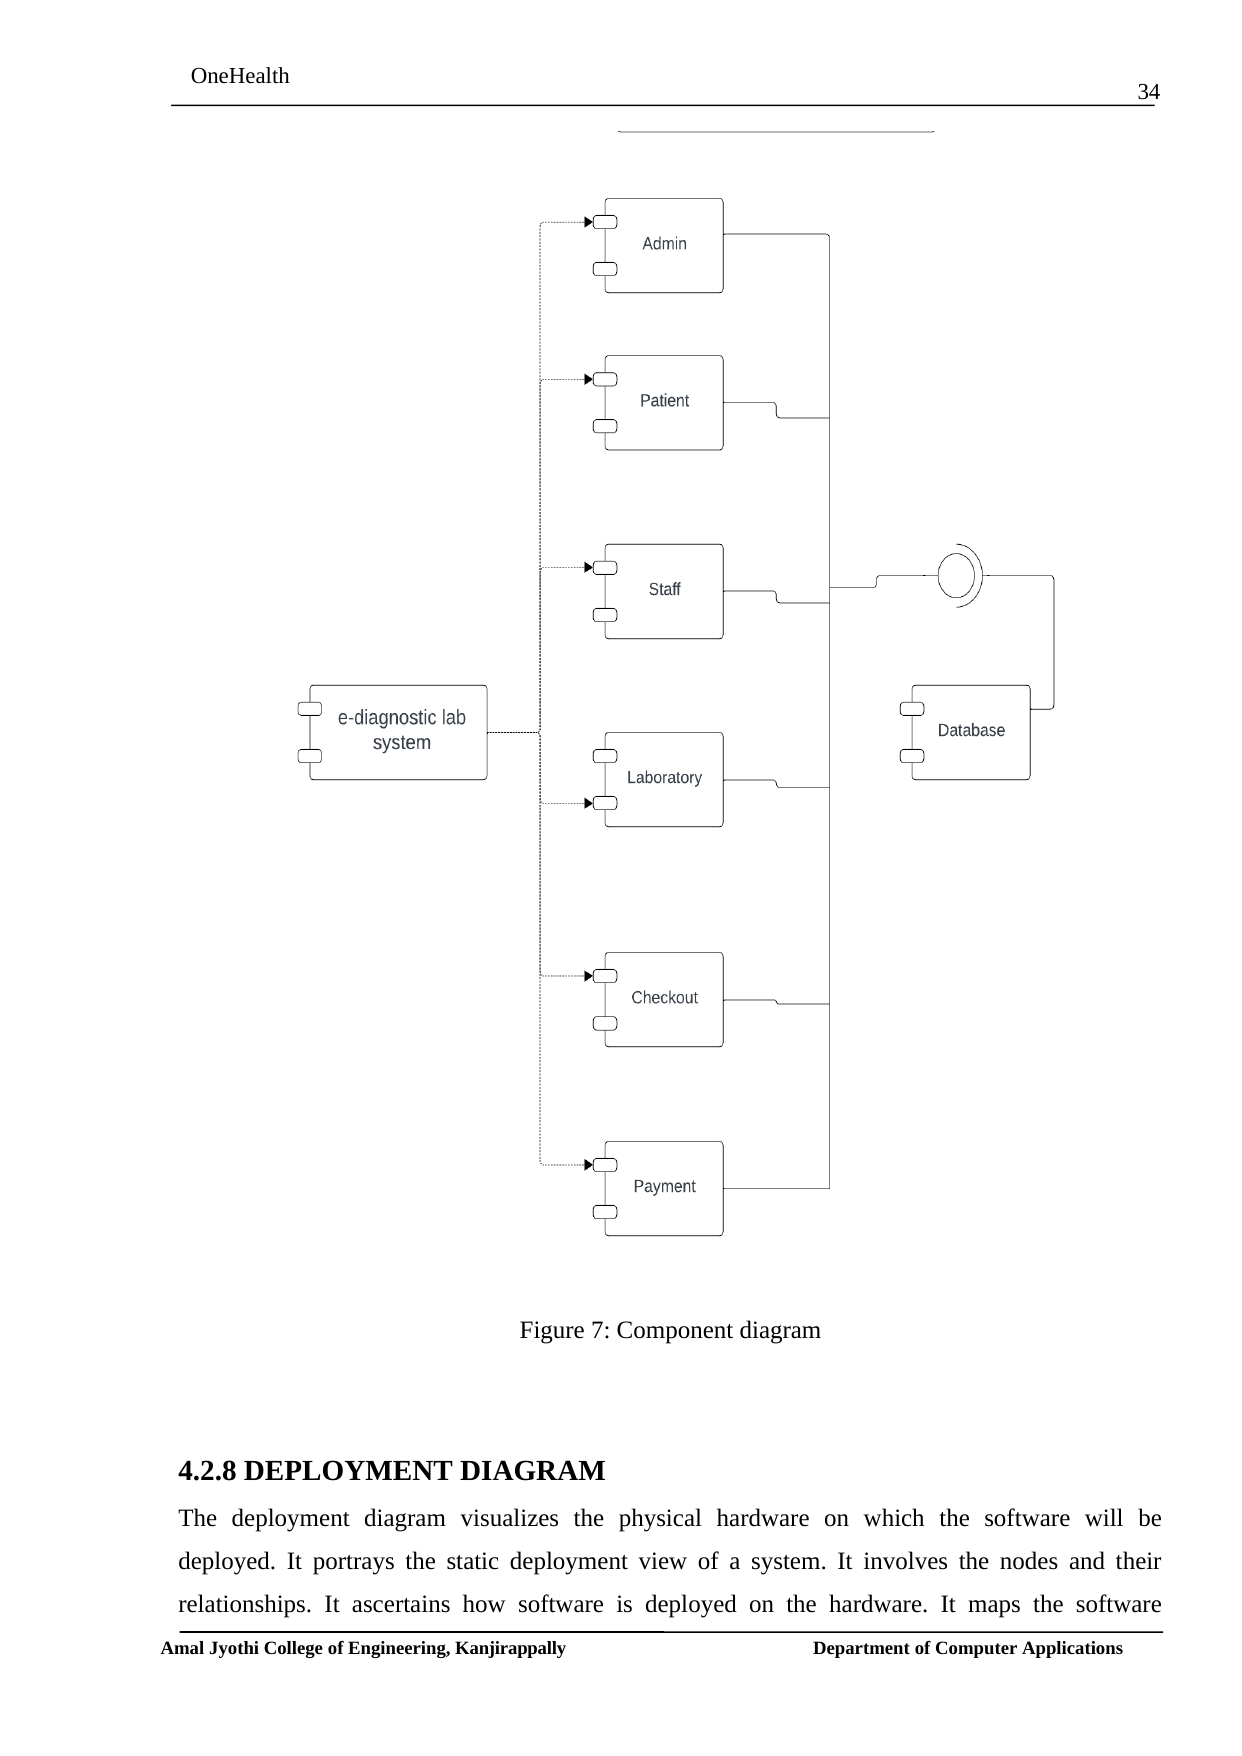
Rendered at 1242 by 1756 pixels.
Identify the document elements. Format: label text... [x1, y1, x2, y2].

subtitle Figure 7: Component diagram [178, 1315, 1162, 1343]
picture [247, 131, 1093, 1302]
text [178, 1503, 1162, 1618]
text 4.2.8 DEPLOYMENT DIAGRAM [178, 1453, 1103, 1486]
